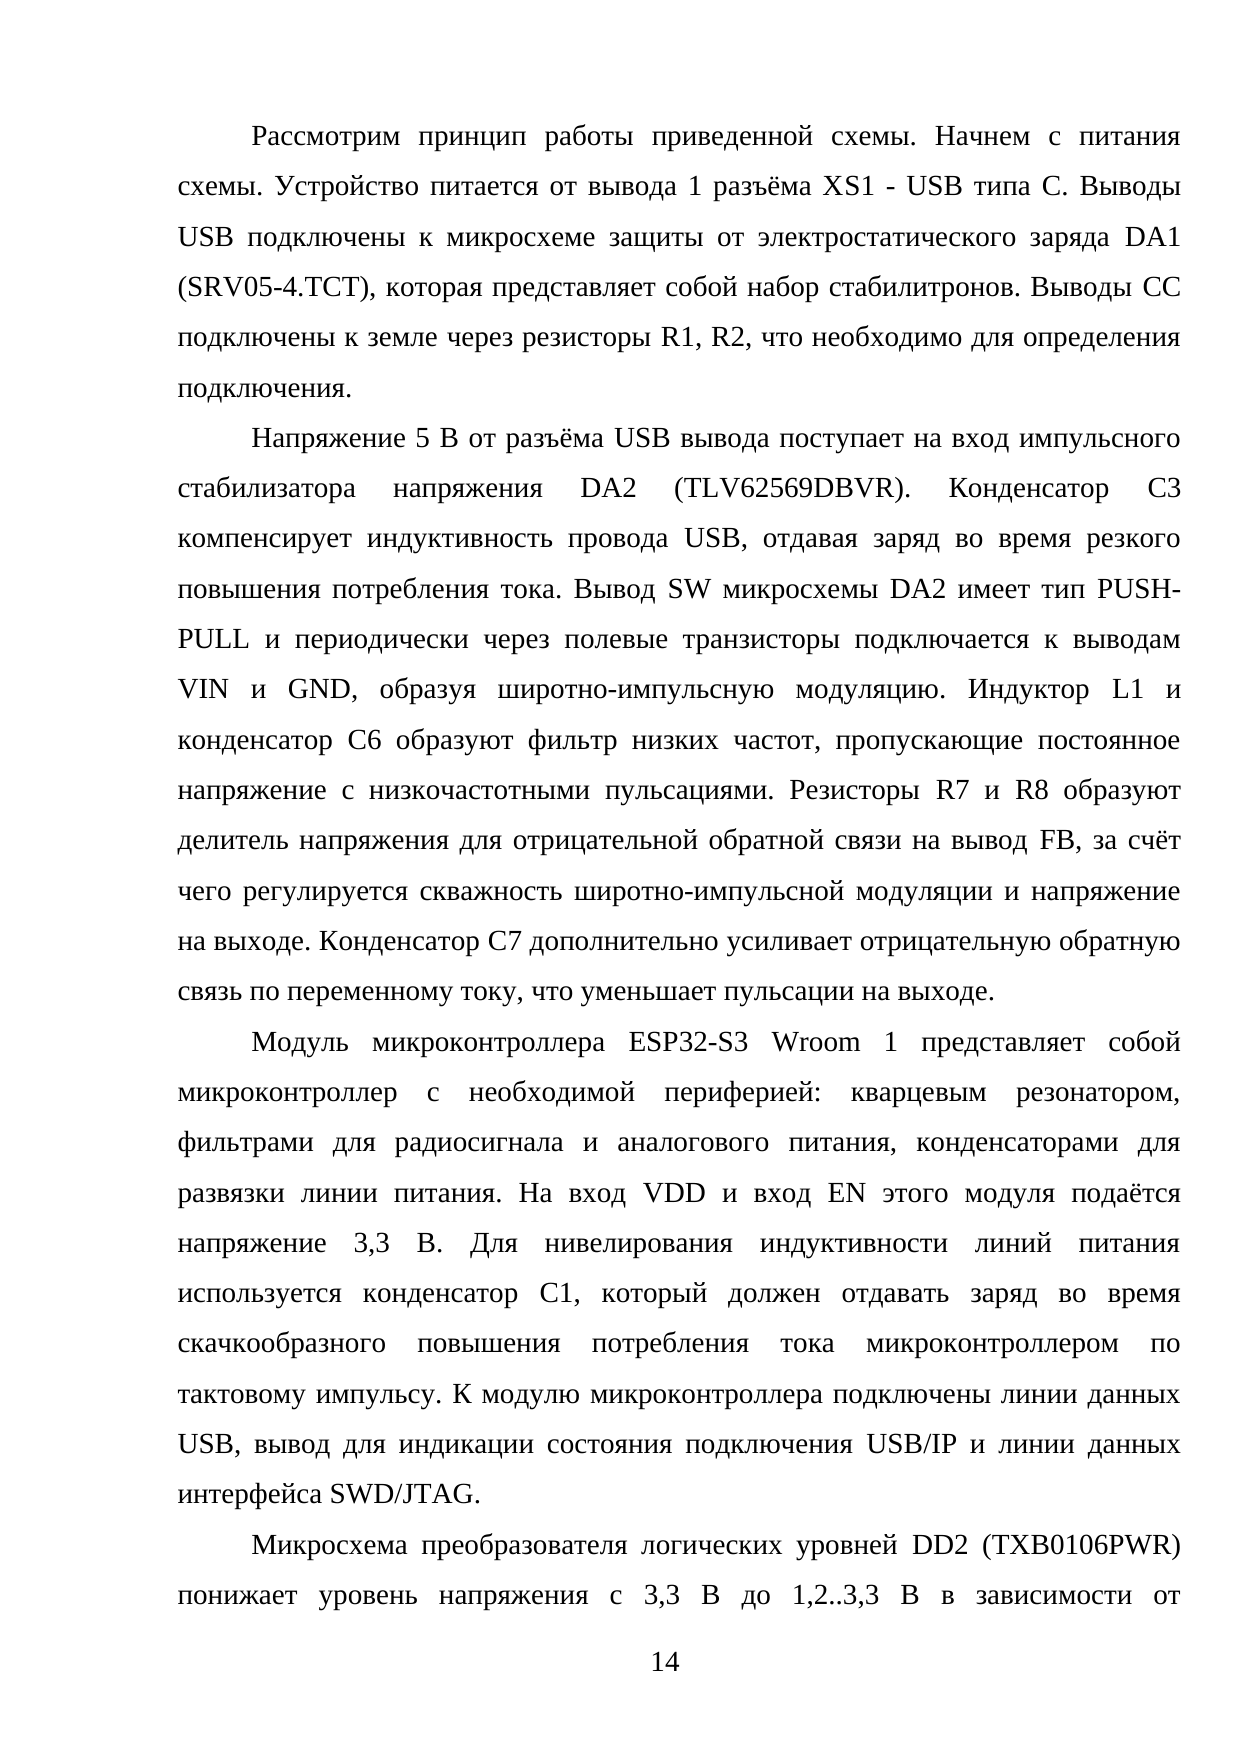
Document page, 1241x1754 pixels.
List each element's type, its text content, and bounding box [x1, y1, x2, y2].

text Модуль микроконтроллера ESP32-S3 Wroom 1 представляет собой микроконтроллер с необходимой периферией: кварцевым резонатором, фильтрами для радиосигнала и аналогового питания, конденсаторами для развязки линии питания. На вход VDD и вход EN этого модуля подаётся напряжение 3,3 В. Для нивелирования индуктивности линий питания используется конденсатор C1, который должен отдавать заряд во время скачкообразного повышения потребления тока микроконтроллером по тактовому импульсу. К модулю микроконтроллера подключены линии данных USB, вывод для индикации состояния подключения USB/IP и линии данных интерфейса SWD/JTAG. [177, 1024, 1181, 1510]
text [177, 1527, 1181, 1611]
text Напряжение 5 В от разъёма USB вывода поступает на вход импульсного стабилизатора напряжения DA2 (TLV62569DBVR). Конденсатор C3 компенсирует индуктивность провода USB, отдавая заряд во время резкого повышения потребления тока. Вывод SW микросхемы DA2 имеет тип PUSH-PULL и периодически через полевые транзисторы подключается к выводам VIN и GND, образуя широтно-импульсную модуляцию. Индуктор L1 и конденсатор C6 образуют фильтр низких частот, пропускающие постоянное напряжение с низкочастотными пульсациями. Резисторы R7 и R8 образуют делитель напряжения для отрицательной обратной связи на вывод FB, за счёт чего регулируется скважность широтно-импульсной модуляции и напряжение на выходе. Конденсатор C7 дополнительно усиливает отрицательную обратную связь по переменному току, что уменьшает пульсации на выходе. [177, 420, 1181, 1007]
text Рассмотрим принцип работы приведенной схемы. Начнем с питания схемы. Устройство питается от вывода 1 разъёма XS1 - USB типа C. Выводы USB подключены к микросхеме защиты от электростатического заряда DA1 (SRV05-4.TCT), которая представляет собой набор стабилитронов. Выводы CC подключены к земле через резисторы R1, R2, что необходимо для определения подключения. [177, 118, 1181, 403]
